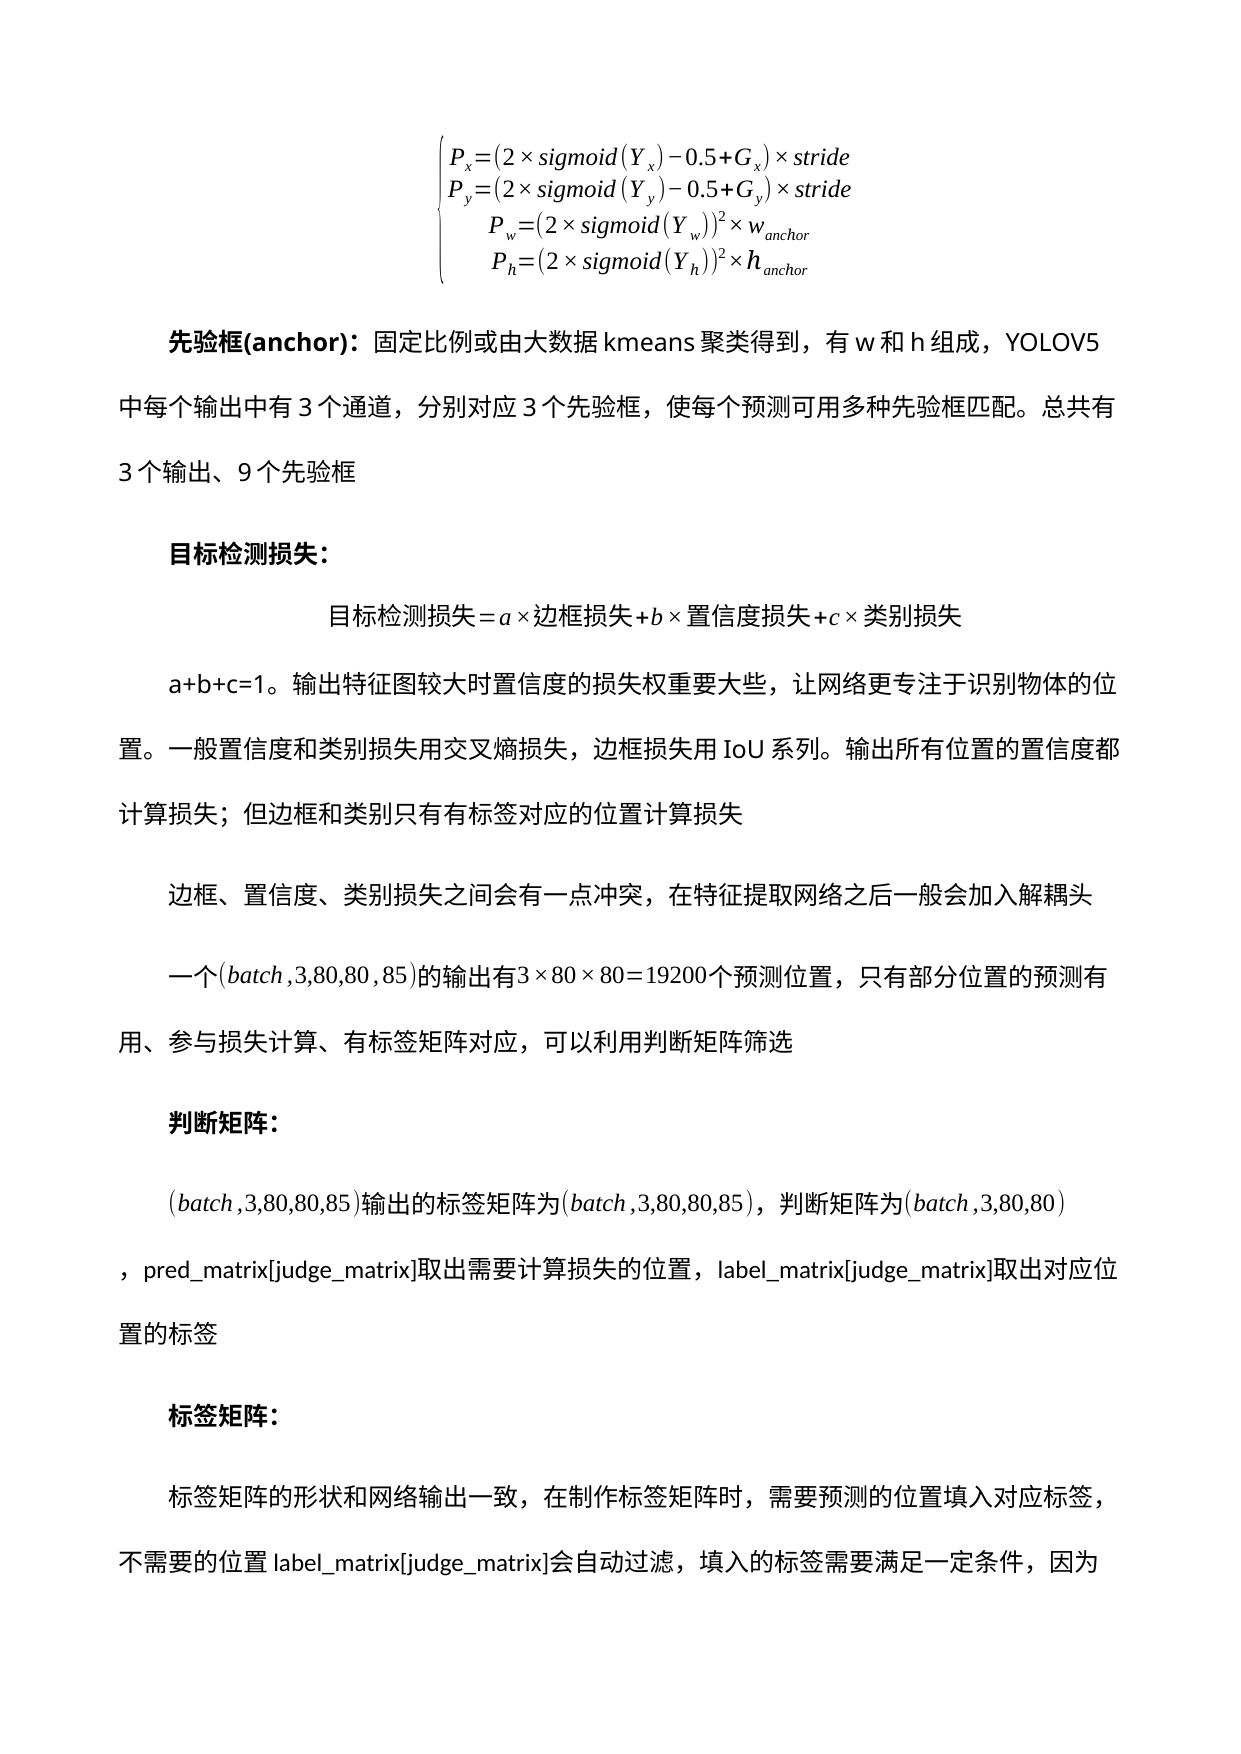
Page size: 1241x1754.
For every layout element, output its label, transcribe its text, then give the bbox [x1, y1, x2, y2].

text 边框、置信度、类别损失之间会有一点冲突，在特征提取网络之后一般会加入解耦头 [118, 861, 1122, 926]
text 先验框(anchor)：固定比例或由大数据kmeans聚类得到，有w和h组成，YOLOV5中每个输出中有3个通道，分别对应3个先验框，使每个预测可用多种先验框匹配。总共有3个输出、9个先验框 [118, 308, 1122, 503]
text a+b+c=1。输出特征图较大时置信度的损失权重要大些，让网络更专注于识别物体的位置。一般置信度和类别损失用交叉熵损失，边框损失用IoU系列。输出所有位置的置信度都计算损失；但边框和类别只有有标签对应的位置计算损失 [118, 650, 1122, 845]
text 目标检测损失： [118, 520, 1122, 585]
text 一个的输出有个预测位置，只有部分位置的预测有用、参与损失计算、有标签矩阵对应，可以利用判断矩阵筛选 [118, 943, 1122, 1073]
text 输出的标签矩阵为，判断矩阵为，pred_matrix[judge_matrix]取出需要计算损失的位置，label_matrix[judge_matrix]取出对应位置的标签 [118, 1170, 1122, 1365]
text 标签矩阵： [118, 1382, 1122, 1447]
text 判断矩阵： [118, 1089, 1122, 1154]
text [118, 1463, 1122, 1593]
